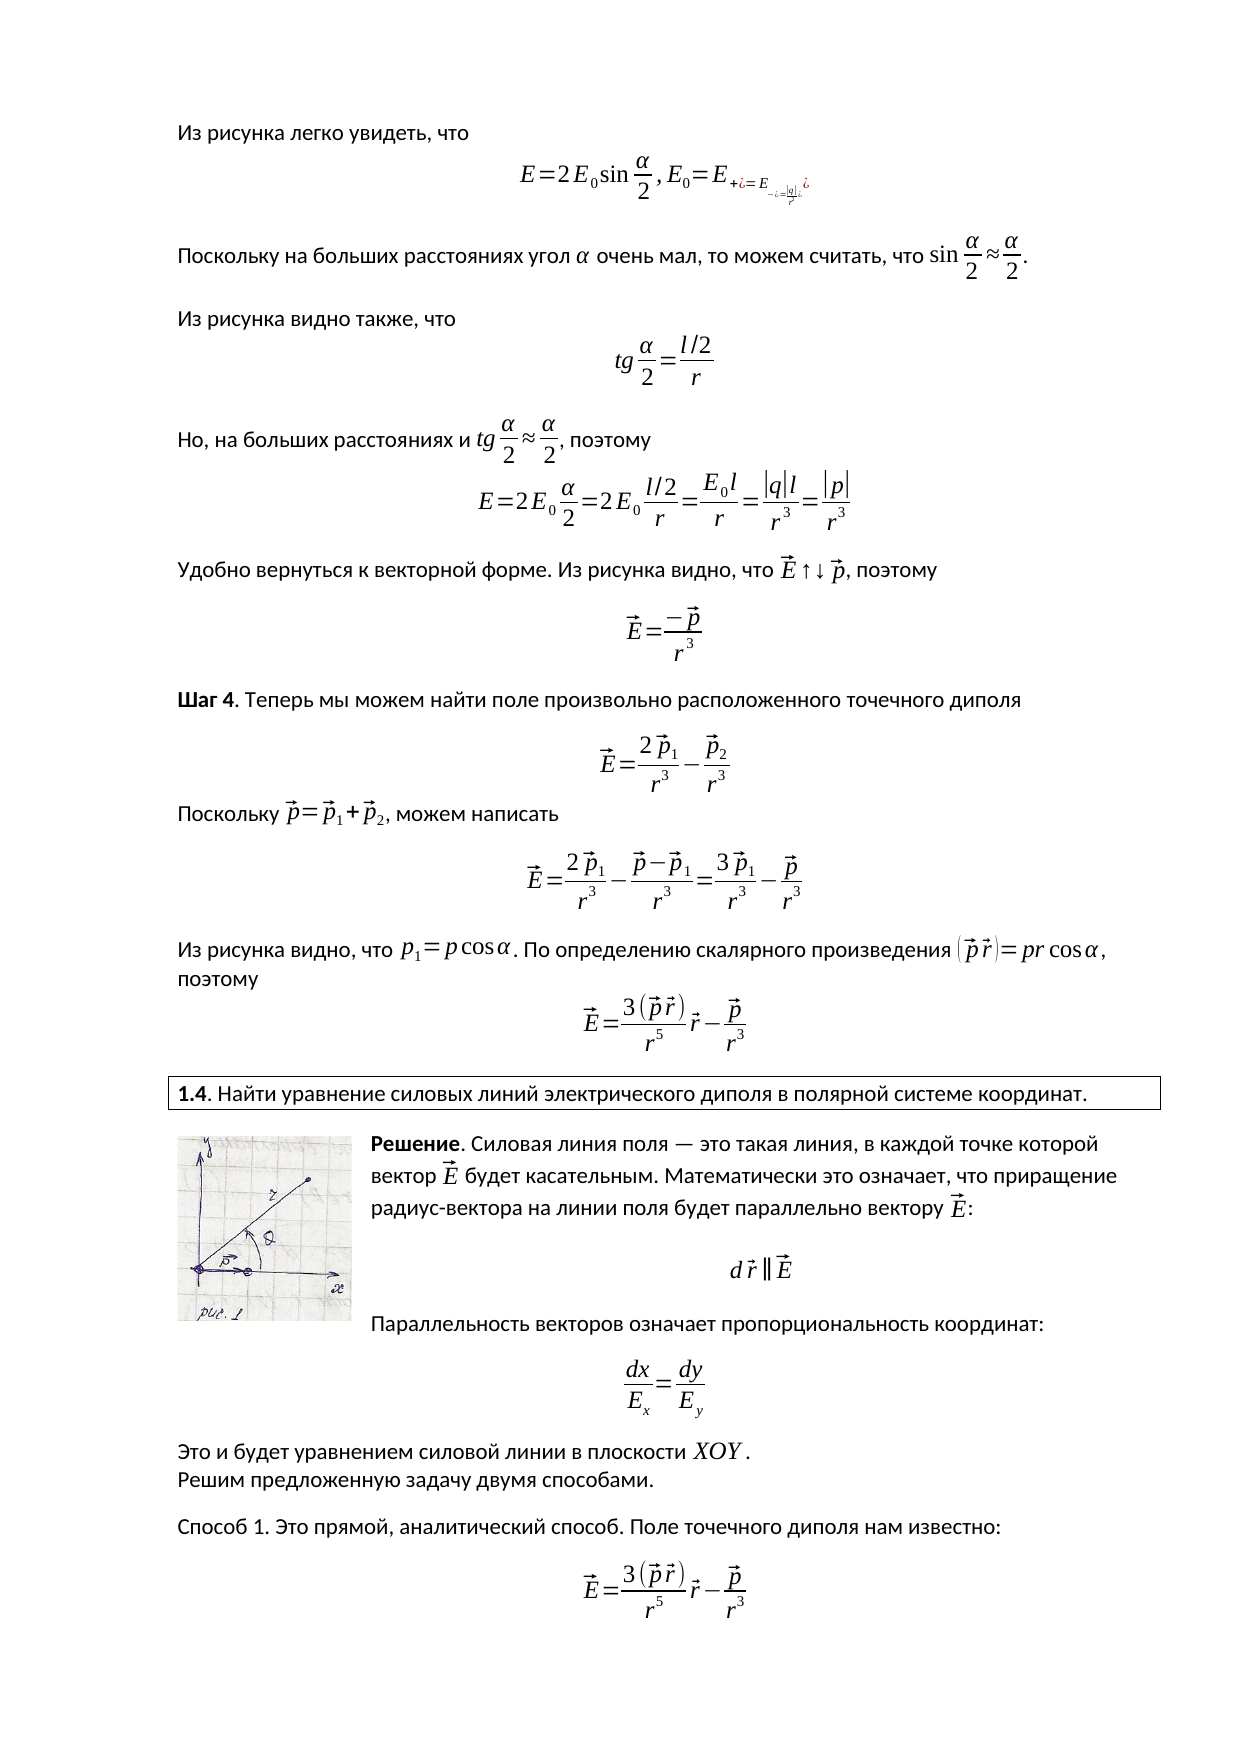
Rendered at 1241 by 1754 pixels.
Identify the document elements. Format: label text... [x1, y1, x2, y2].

text Но, на больших расстояниях и , поэтому [177, 410, 1152, 469]
text Это и будет уравнением силовой линии в плоскости . [177, 1437, 1152, 1465]
text Удобно вернуться к векторной форме. Из рисунка видно, что , поэтому [177, 554, 1152, 584]
text Решение. Силовая линия поля — это такая линия, в каждой точке которой вектор будет касательным. Математически это означает, что приращение радиус-вектора на линии поля будет параллельно вектору : [177, 1129, 1152, 1223]
text Шаг 4. Теперь мы можем найти поле произвольно расположенного точечного диполя [177, 685, 1152, 713]
text Решим предложенную задачу двумя способами. [177, 1465, 1152, 1493]
text 1.4. Найти уравнение силовых линий электрического диполя в полярной системе координат. [169, 1077, 1160, 1109]
picture [177, 1136, 352, 1321]
text Из рисунка легко увидеть, что [177, 118, 1152, 146]
text Из рисунка видно также, что [177, 304, 1152, 332]
text Из рисунка видно, что . По определению скалярного произведения , поэтому [177, 933, 1152, 992]
text Поскольку , можем написать [177, 798, 1152, 829]
text Поскольку на больших расстояниях угол очень мал, то можем считать, что . [177, 226, 1152, 285]
text Способ 1. Это прямой, аналитический способ. Поле точечного диполя нам известно: [177, 1512, 1152, 1540]
text Параллельность векторов означает пропорциональность координат: [177, 1309, 1152, 1337]
